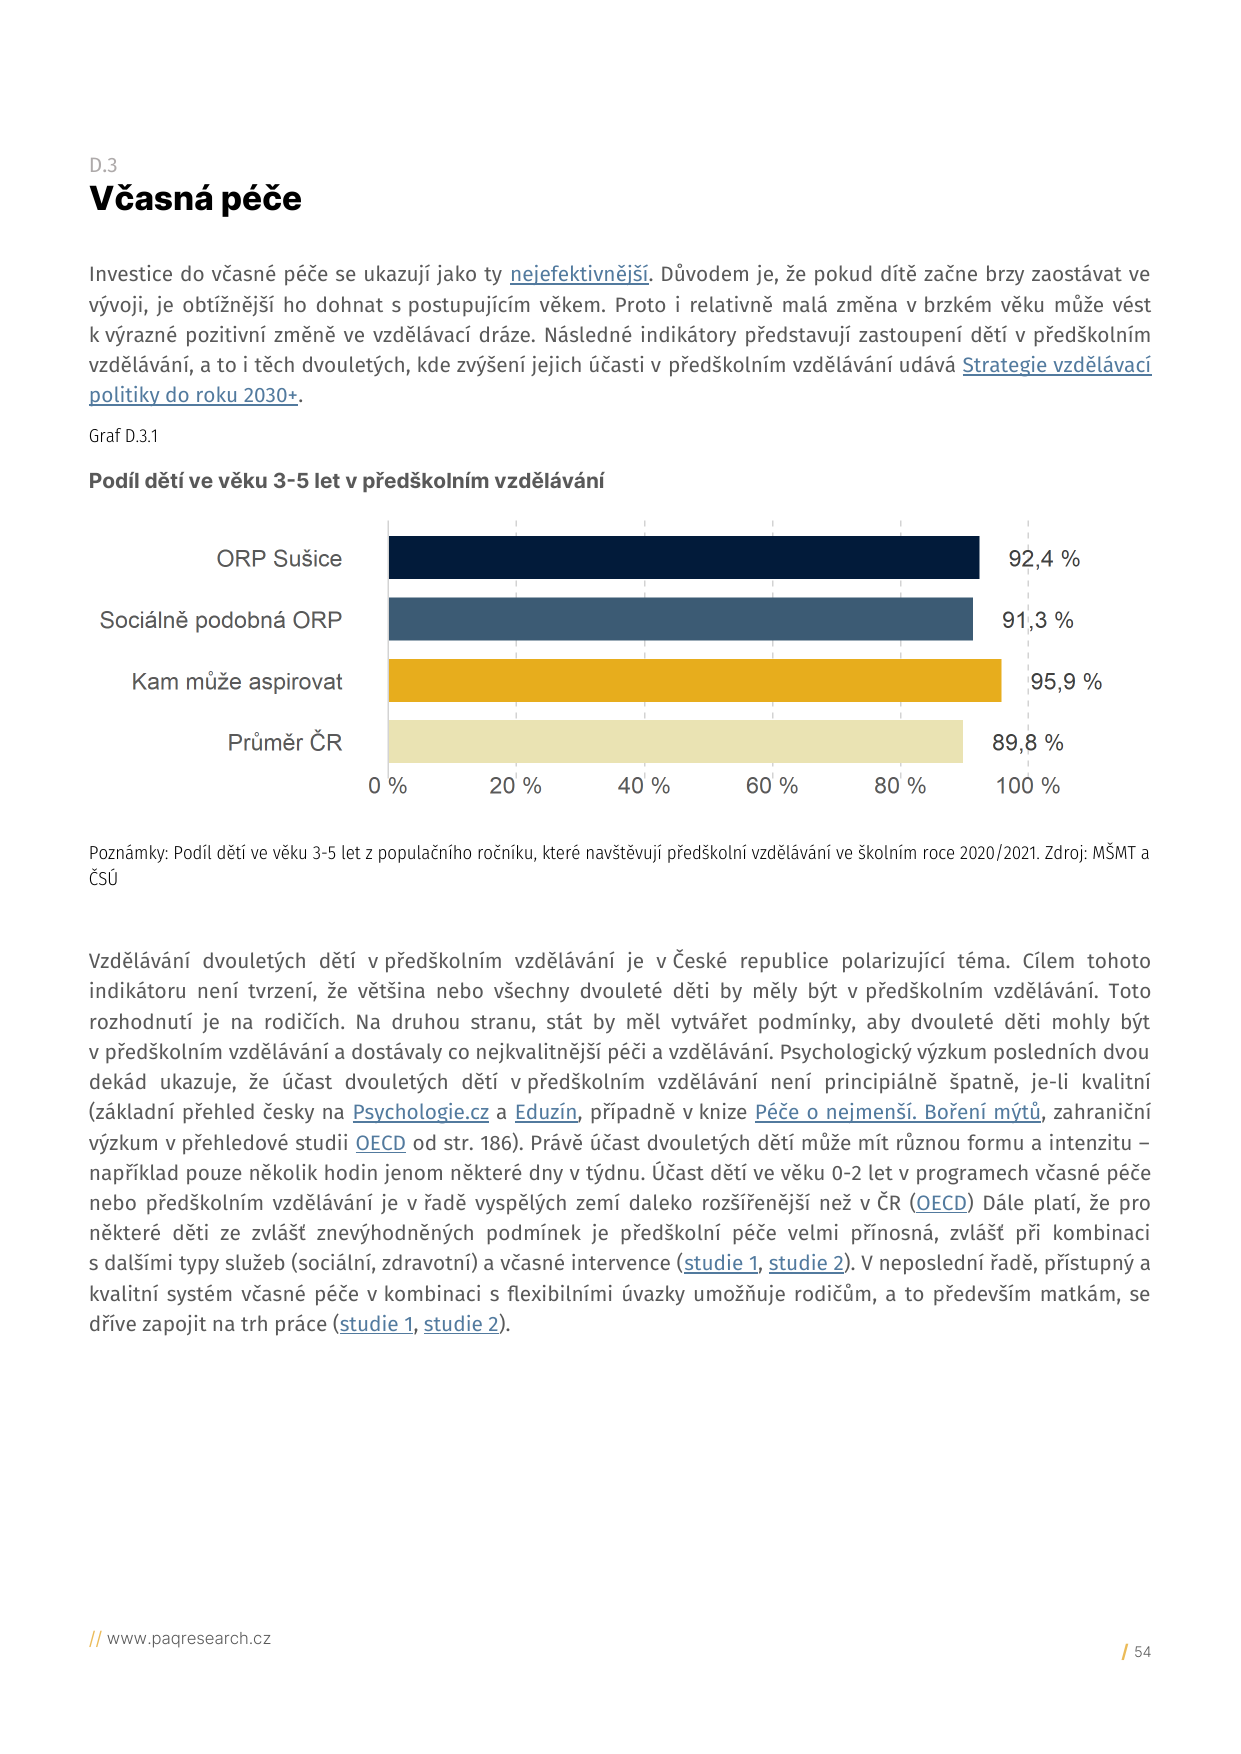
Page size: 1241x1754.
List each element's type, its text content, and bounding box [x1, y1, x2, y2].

text Vzdělávání dvouletých dětí v předškolním vzdělávání je v České republice polarizující téma. Cílem tohoto indikátoru není tvrzení, že většina nebo všechny dvouleté děti by měly být v předškolním vzdělávání. Toto rozhodnutí je na rodičích. Na druhou stranu, stát by měl vytvářet podmínky, aby dvouleté děti mohly být v předškolním vzdělávání a dostávaly co nejkvalitnější péči a vzdělávání. Psychologický výzkum posledních dvou dekád ukazuje, že účast dvouletých dětí v předškolním vzdělávání není principiálně špatně, je-li kvalitní (základní přehled česky na Psychologie.cz a Eduzín, případně v knize Péče o nejmenší. Boření mýtů, zahraniční výzkum v přehledové studii OECD od str. 186). Právě účast dvouletých dětí může mít různou formu a intenzitu – například pouze několik hodin jenom některé dny v týdnu. Účast dětí ve věku 0-2 let v programech včasné péče nebo předškolním vzdělávání je v řadě vyspělých zemí daleko rozšířenější než v ČR (OECD) Dále platí, že pro některé děti ze zvlášť znevýhodněných podmínek je předškolní péče velmi přínosná, zvlášť při kombinaci s dalšími typy služeb (sociální, zdravotní) a včasné intervence (studie 1, studie 2). V neposlední řadě, přístupný a kvalitní systém včasné péče v kombinaci s flexibilními úvazky umožňuje rodičům, a to především matkám, se dříve zapojit na trh práce (studie 1, studie 2). [89, 944, 1152, 1337]
text Graf D.3.1 [89, 425, 1152, 447]
picture [88, 493, 1139, 825]
text D.3 [89, 148, 1152, 178]
text Investice do včasné péče se ukazují jako ty nejefektivnější. Důvodem je, že pokud dítě začne brzy zaostávat ve vývoji, je obtížnější ho dohnat s postupujícím věkem. Proto i relativně malá změna v brzkém věku může vést k výrazné pozitivní změně ve vzdělávací dráze. Následné indikátory představují zastoupení dětí v předškolním vzdělávání, a to i těch dvouletých, kde zvýšení jejich účasti v předškolním vzdělávání udává Strategie vzdělávací politiky do roku 2030+. [89, 257, 1152, 408]
subtitle Včasná péče [89, 178, 1152, 218]
text Podíl dětí ve věku 3-5 let v předškolním vzdělávání [89, 463, 1152, 493]
text Poznámky: Podíl dětí ve věku 3-5 let z populačního ročníku, které navštěvují předškolní vzdělávání ve školním roce 2020/2021. Zdroj: MŠMT a ČSÚ [89, 842, 1152, 890]
